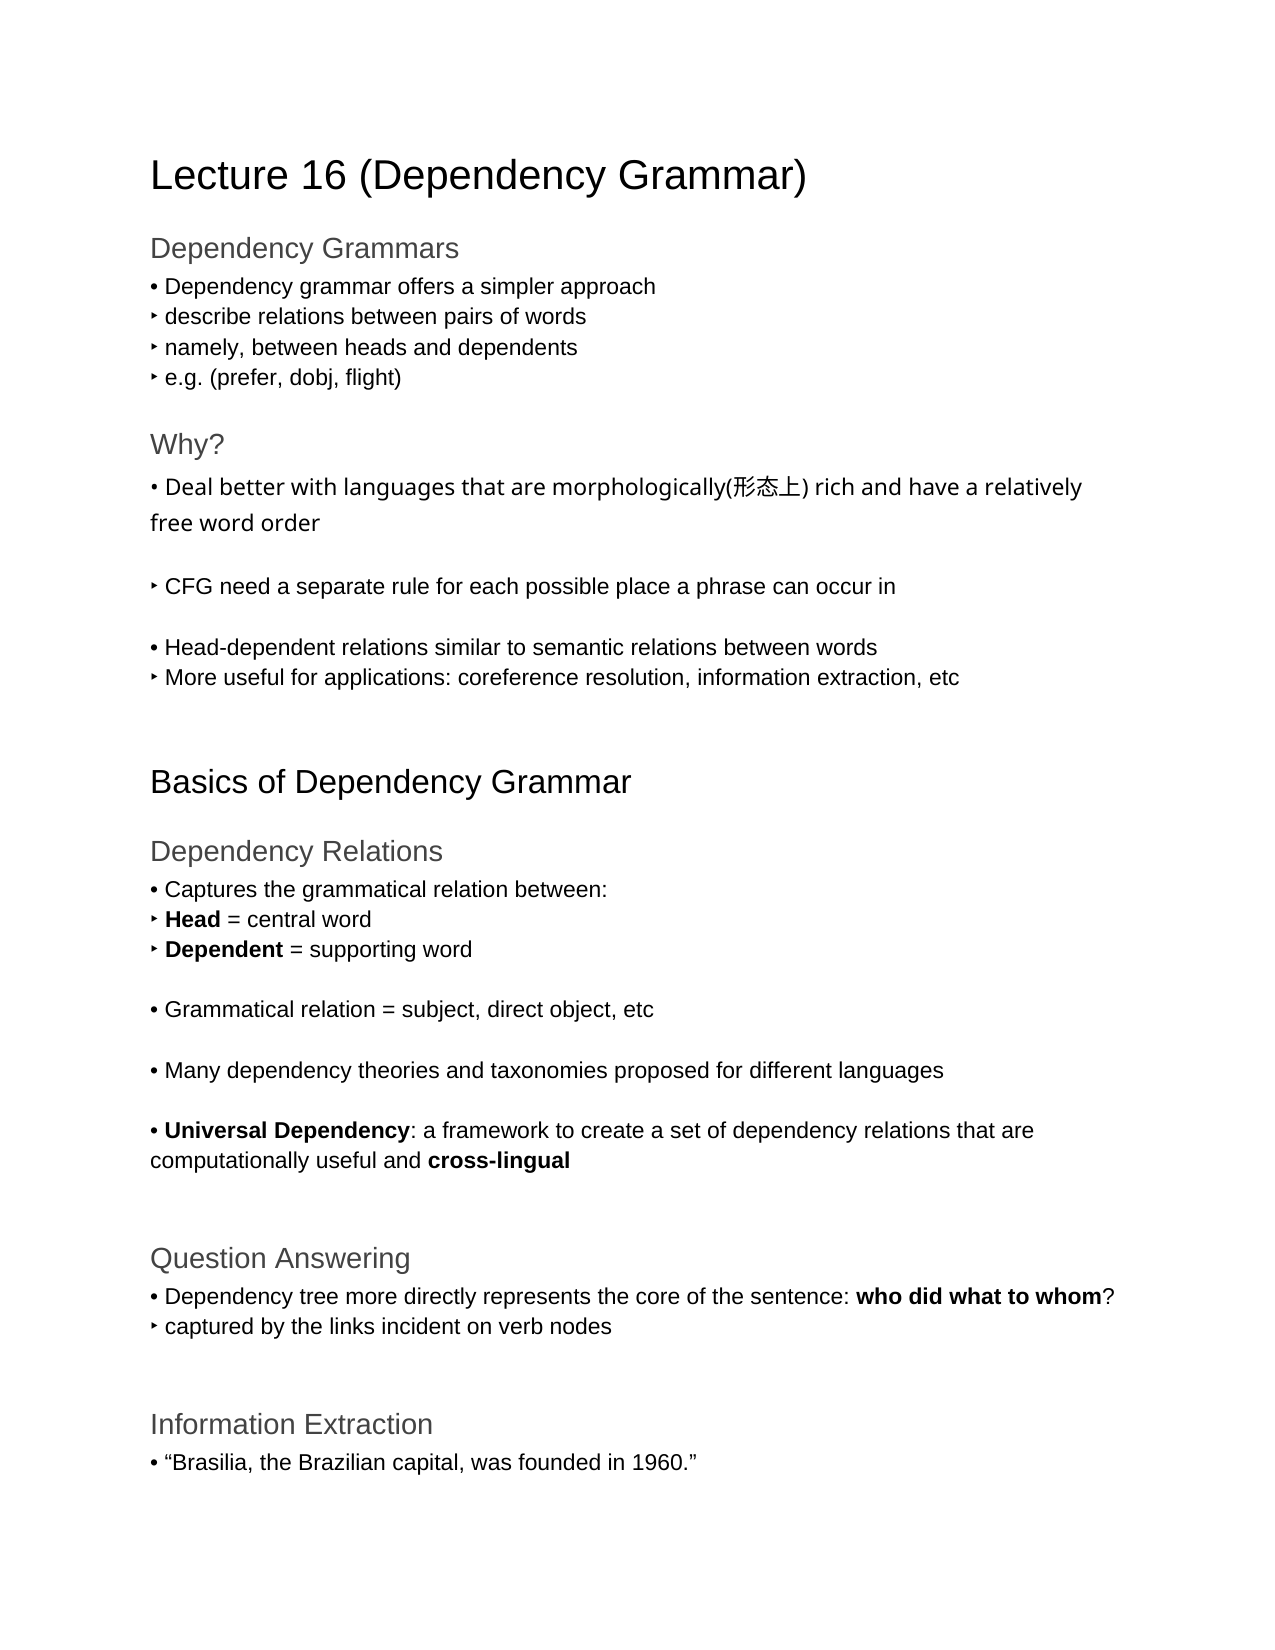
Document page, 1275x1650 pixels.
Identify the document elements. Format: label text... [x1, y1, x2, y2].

text ‣ Dependent = supporting word [150, 936, 1125, 962]
text ‣ namely, between heads and dependents [150, 333, 1125, 360]
text • Dependency grammar offers a simpler approach [150, 273, 1125, 299]
text ‣ captured by the links incident on verb nodes [150, 1313, 1125, 1339]
text ‣ e.g. (prefer, dobj, flight) [150, 364, 1125, 390]
text • Grammatical relation = subject, direct object, etc [150, 996, 1125, 1023]
subtitle Why? [150, 427, 1125, 461]
subtitle Question Answering [150, 1241, 1125, 1275]
text ‣ describe relations between pairs of words [150, 303, 1125, 330]
text ‣ CFG need a separate rule for each possible place a phrase can occur in [150, 573, 1125, 600]
text • Dependency tree more directly represents the core of the sentence: who did what to whom? [150, 1283, 1125, 1309]
text ‣ Head = central word [150, 906, 1125, 932]
text • Deal better with languages that are morphologically(形态上) rich and have a relatively free word order [150, 469, 1125, 538]
text • Universal Dependency: a framework to create a set of dependency relations that are computationally useful and cross-lingual [150, 1117, 1125, 1174]
subtitle Dependency Relations [150, 834, 1125, 867]
subtitle Information Extraction [150, 1407, 1125, 1441]
text • Captures the grammatical relation between: [150, 876, 1125, 902]
text • Many dependency theories and taxonomies proposed for different languages [150, 1057, 1125, 1083]
subtitle Lecture 16 (Dependency Grammar) [150, 150, 1125, 198]
subtitle Dependency Grammars [150, 231, 1125, 265]
subtitle Basics of Dependency Grammar [150, 762, 1125, 800]
text ‣ More useful for applications: coreference resolution, information extraction, etc [150, 664, 1125, 690]
text • “Brasilia, the Brazilian capital, was founded in 1960.” [150, 1449, 1125, 1475]
text • Head-dependent relations similar to semantic relations between words [150, 634, 1125, 660]
